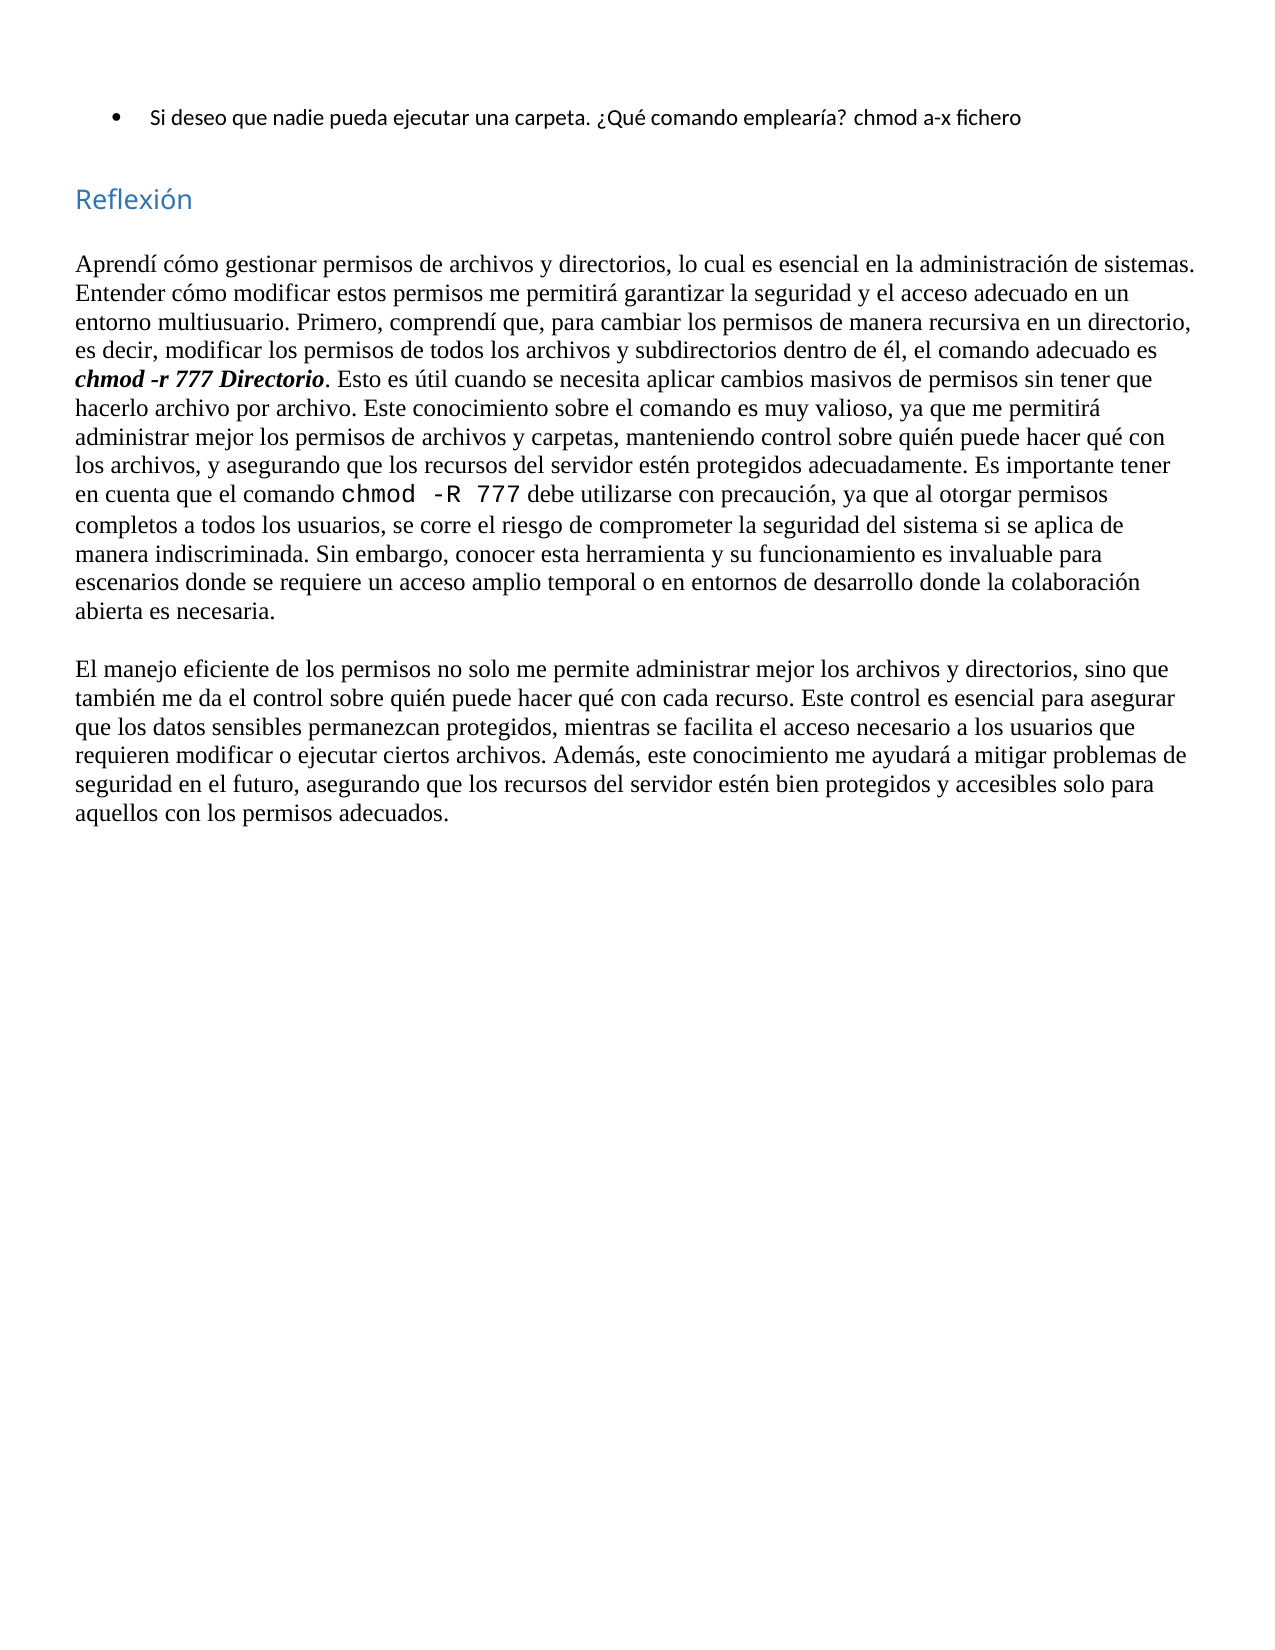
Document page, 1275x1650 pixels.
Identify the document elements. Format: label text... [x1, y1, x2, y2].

subtitle Reflexión [75, 180, 1200, 217]
list Si deseo que nadie pueda ejecutar una carpeta. ¿Qué comando emplearía? chmod a-x fichero [112, 103, 1200, 131]
text El manejo eficiente de los permisos no solo me permite administrar mejor los archivos y directorios, sino que también me da el control sobre quién puede hacer qué con cada recurso. Este control es esencial para asegurar que los datos sensibles permanezcan protegidos, mientras se facilita el acceso necesario a los usuarios que requieren modificar o ejecutar ciertos archivos. Además, este conocimiento me ayudará a mitigar problemas de seguridad en el futuro, asegurando que los recursos del servidor estén bien protegidos y accesibles solo para aquellos con los permisos adecuados. [75, 654, 1200, 827]
text Aprendí cómo gestionar permisos de archivos y directorios, lo cual es esencial en la administración de sistemas. Entender cómo modificar estos permisos me permitirá garantizar la seguridad y el acceso adecuado en un entorno multiusuario. Primero, comprendí que, para cambiar los permisos de manera recursiva en un directorio, es decir, modificar los permisos de todos los archivos y subdirectorios dentro de él, el comando adecuado es chmod -r 777 Directorio. Esto es útil cuando se necesita aplicar cambios masivos de permisos sin tener que hacerlo archivo por archivo. Este conocimiento sobre el comando es muy valioso, ya que me permitirá administrar mejor los permisos de archivos y carpetas, manteniendo control sobre quién puede hacer qué con los archivos, y asegurando que los recursos del servidor estén protegidos adecuadamente. Es importante tener en cuenta que el comando chmod -R 777 debe utilizarse con precaución, ya que al otorgar permisos completos a todos los usuarios, se corre el riesgo de comprometer la seguridad del sistema si se aplica de manera indiscriminada. Sin embargo, conocer esta herramienta y su funcionamiento es invaluable para escenarios donde se requiere un acceso amplio temporal o en entornos de desarrollo donde la colaboración abierta es necesaria. [75, 249, 1200, 625]
